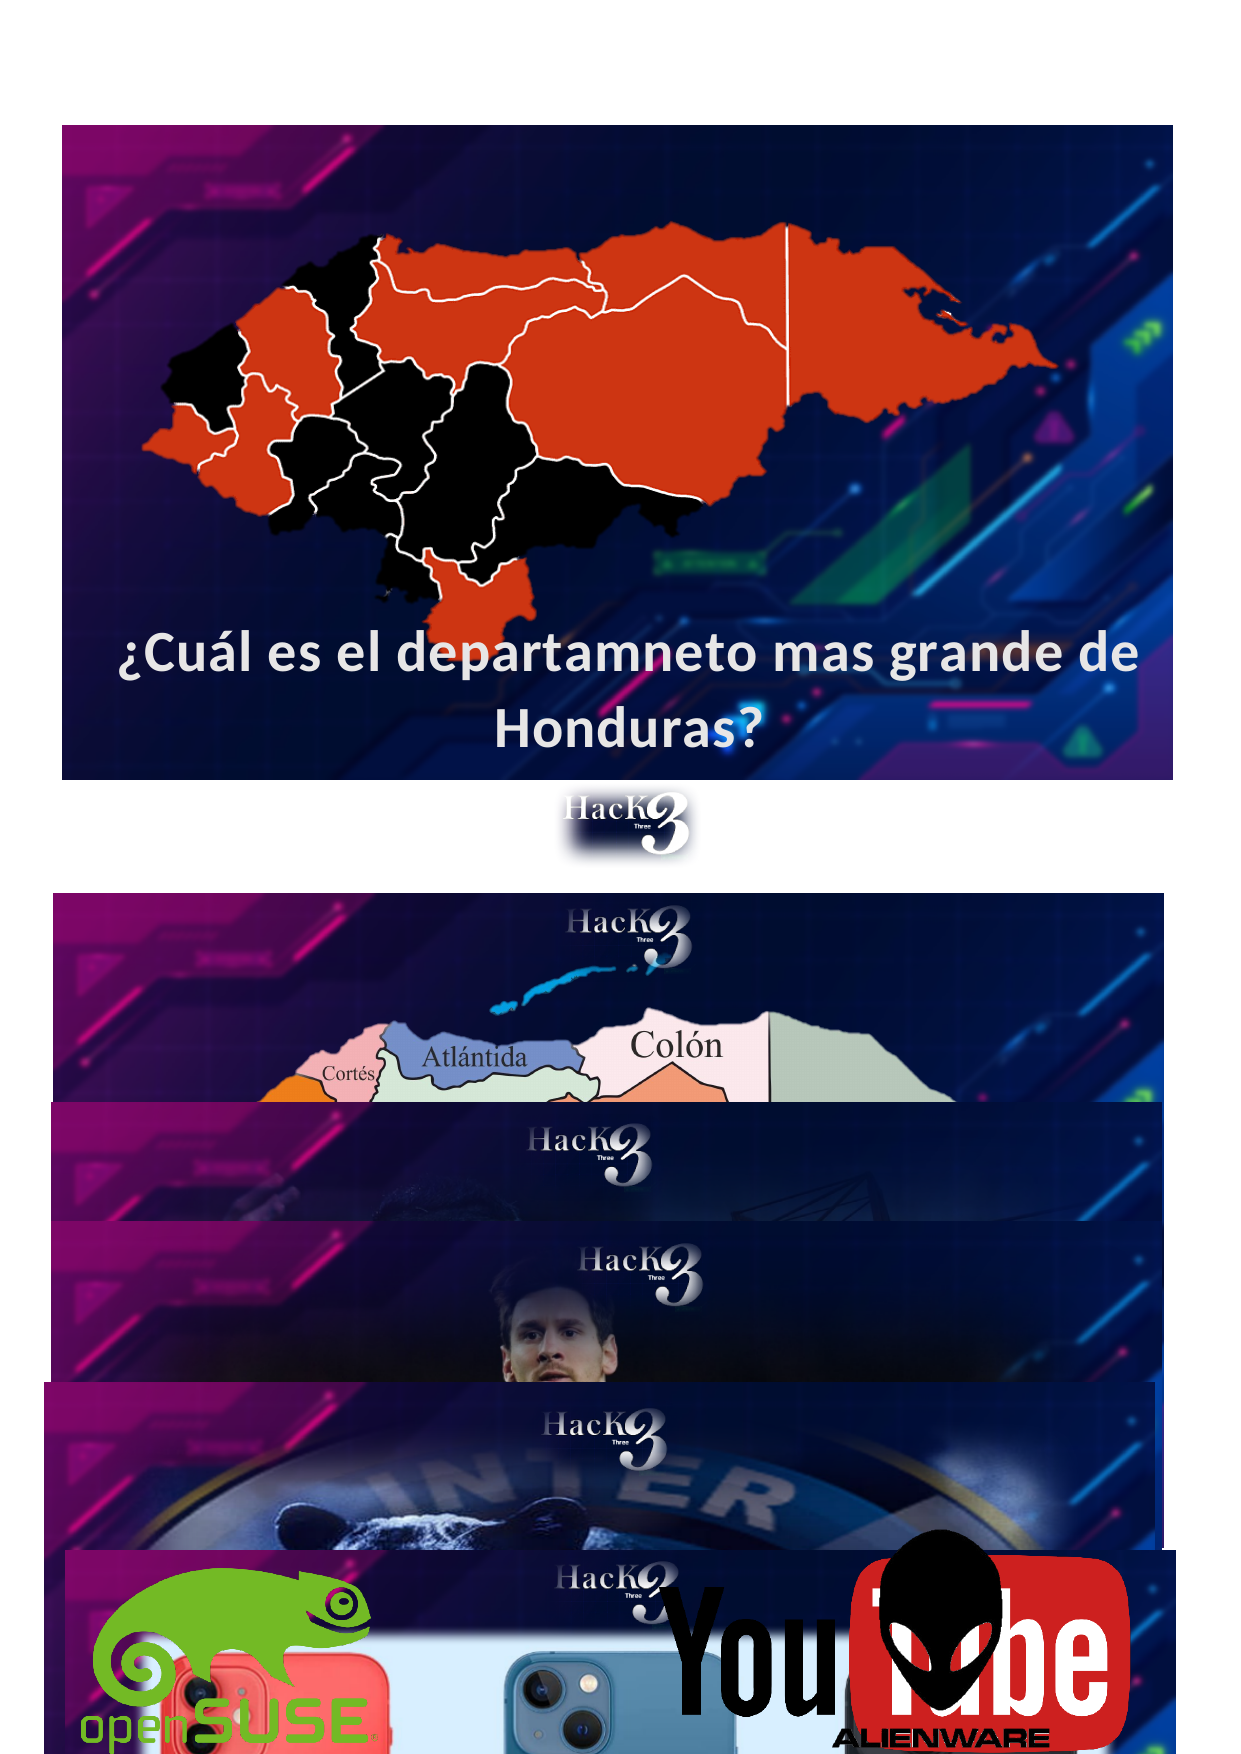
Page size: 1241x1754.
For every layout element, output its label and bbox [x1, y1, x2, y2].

picture [44, 893, 1176, 1754]
picture [586, 815, 669, 836]
picture [62, 124, 1173, 780]
